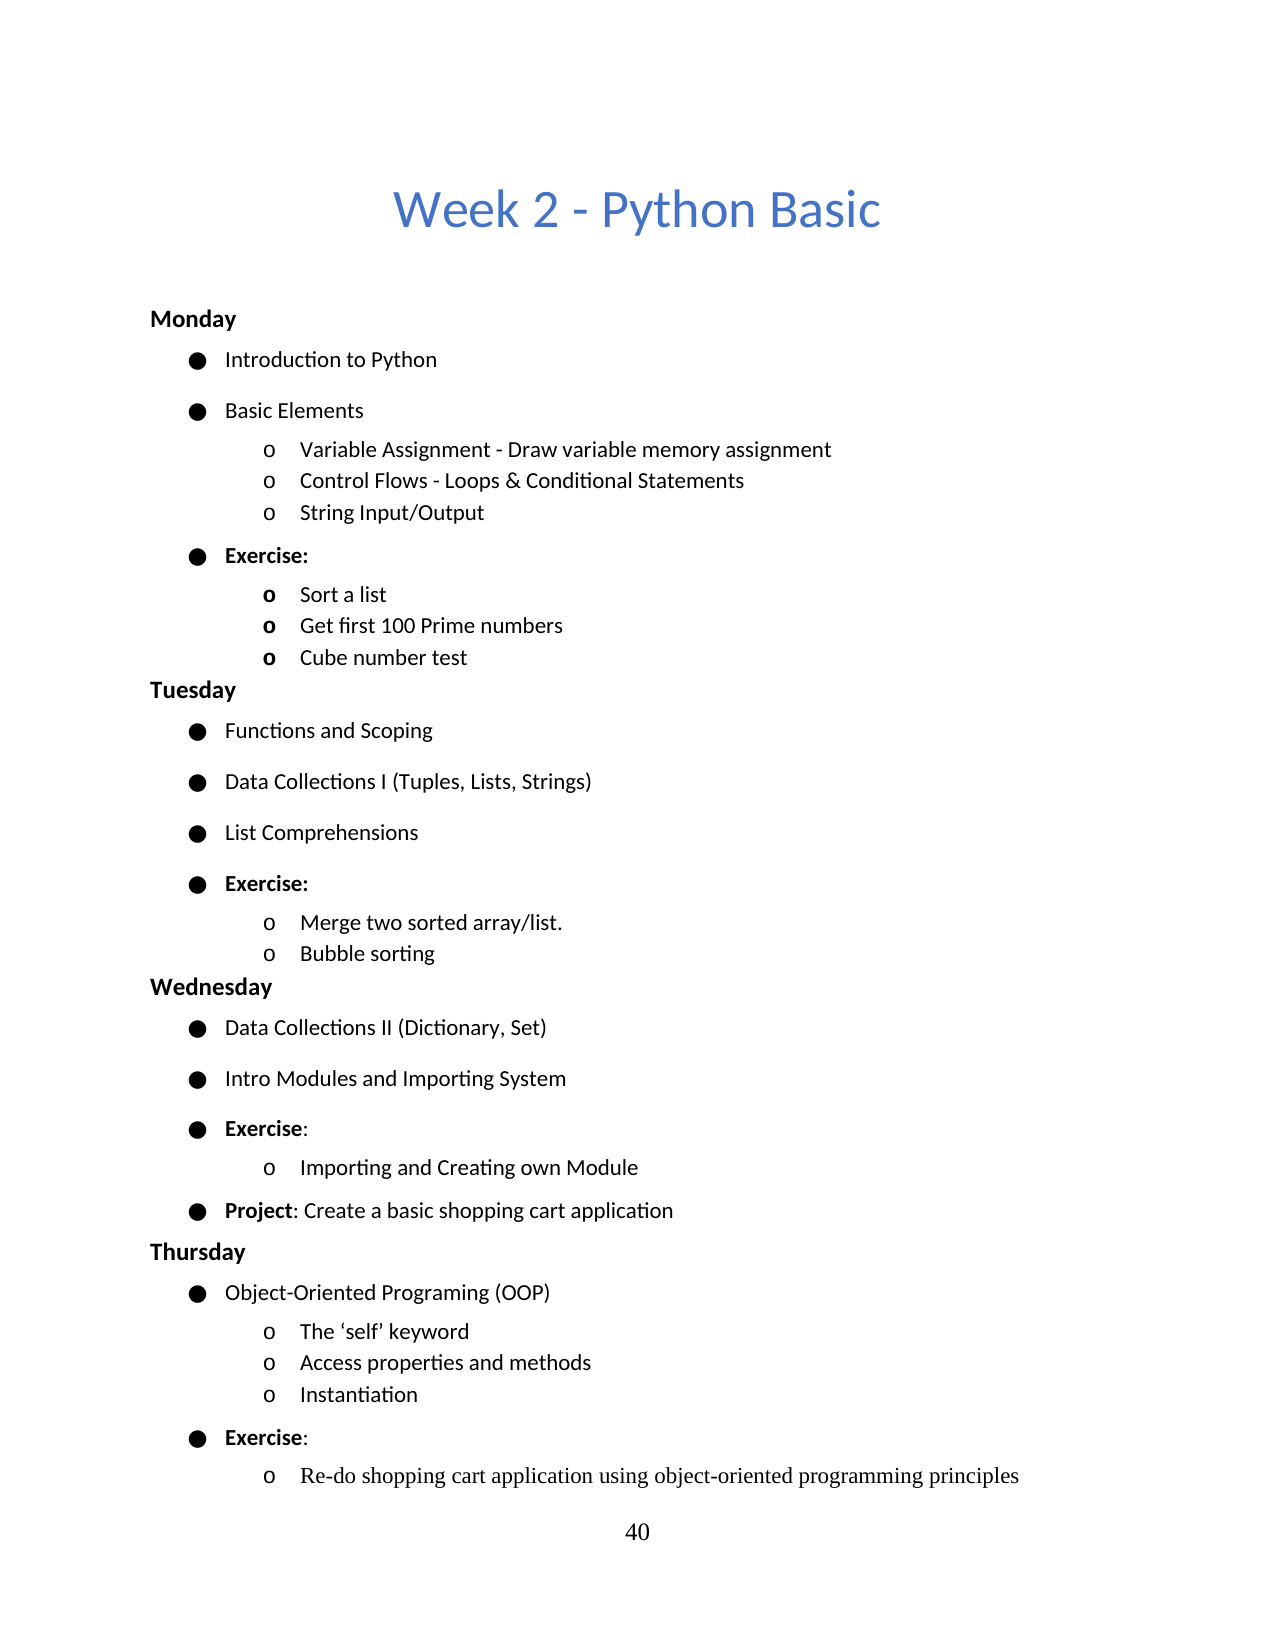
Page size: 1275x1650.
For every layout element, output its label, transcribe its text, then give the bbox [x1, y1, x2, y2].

list Re-do shopping cart application using object-oriented programming principles [262, 1462, 1125, 1490]
list Instantiation [262, 1380, 1125, 1409]
text Thursday [150, 1236, 1125, 1266]
list Basic Elements [187, 384, 1125, 431]
list Exercise: [187, 529, 1125, 576]
list Object-Oriented Programing (OOP) [187, 1266, 1125, 1313]
list The ‘self’ keyword [262, 1317, 1125, 1346]
text Wednesday [150, 971, 1125, 1001]
list Project: Create a basic shopping cart application [187, 1185, 1125, 1232]
list List Comprehensions [187, 806, 1125, 853]
list Access properties and methods [262, 1348, 1125, 1377]
list Bubble sorting [262, 939, 1125, 968]
text Tuesday [150, 674, 1125, 705]
list Data Collections I (Tuples, Lists, Strings) [187, 756, 1125, 803]
list Introduction to Python [187, 333, 1125, 380]
list String Input/Output [262, 498, 1125, 527]
list Sort a list [262, 580, 1125, 609]
list Variable Assignment - Draw variable memory assignment [262, 435, 1125, 464]
list Get first 100 Prime numbers [262, 611, 1125, 641]
text Monday [150, 303, 1125, 333]
list Intro Modules and Importing System [187, 1052, 1125, 1099]
list Data Collections II (Dictionary, Set) [187, 1001, 1125, 1048]
list Exercise: [187, 857, 1125, 904]
list Exercise: [187, 1411, 1125, 1458]
list Control Flows - Loops & Conditional Statements [262, 466, 1125, 496]
list Functions and Scoping [187, 705, 1125, 752]
list Merge two sorted array/list. [262, 908, 1125, 937]
list Importing and Creating own Module [262, 1153, 1125, 1183]
list Exercise: [187, 1103, 1125, 1150]
list Cube number test [262, 643, 1125, 672]
subtitle Week 2 - Python Basic [150, 175, 1125, 241]
